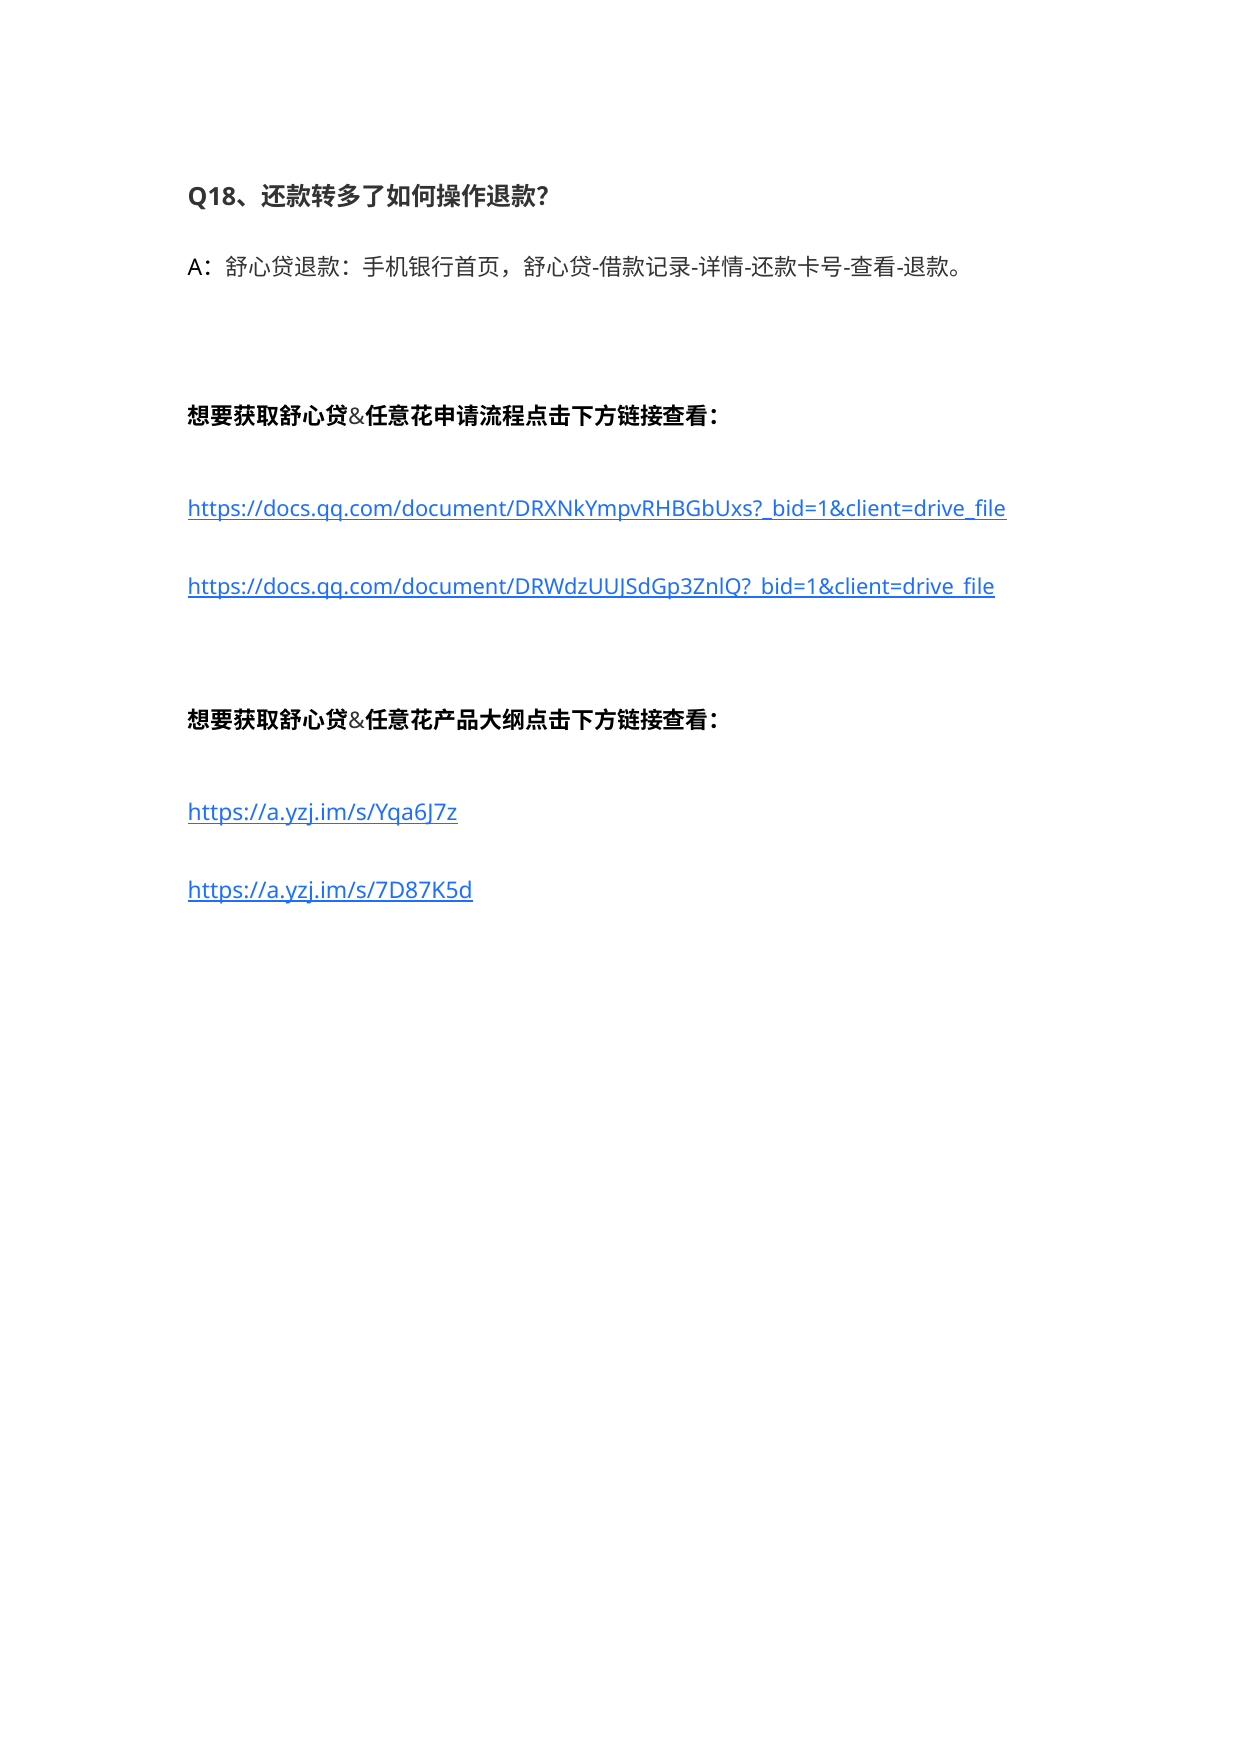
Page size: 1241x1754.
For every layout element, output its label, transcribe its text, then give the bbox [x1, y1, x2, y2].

text https://docs.qq.com/document/DRXNkYmpvRHBGbUxs?_bid=1&client=drive_file [187, 492, 1053, 524]
text https://a.yzj.im/s/Yqa6J7z [187, 796, 1053, 828]
text 想要获取舒心贷&任意花产品大纲点击下方链接查看： [187, 686, 1053, 751]
text 想要获取舒心贷&任意花申请流程点击下方链接查看： [187, 382, 1053, 447]
text https://docs.qq.com/document/DRWdzUUJSdGp3ZnlQ?_bid=1&client=drive_file [187, 569, 1053, 602]
subtitle Q18、还款转多了如何操作退款？ [187, 162, 1053, 227]
text A：舒心贷退款：手机银行首页，舒心贷-借款记录-详情-还款卡号-查看-退款。 [187, 233, 1053, 298]
text https://a.yzj.im/s/7D87K5d [187, 873, 1053, 906]
